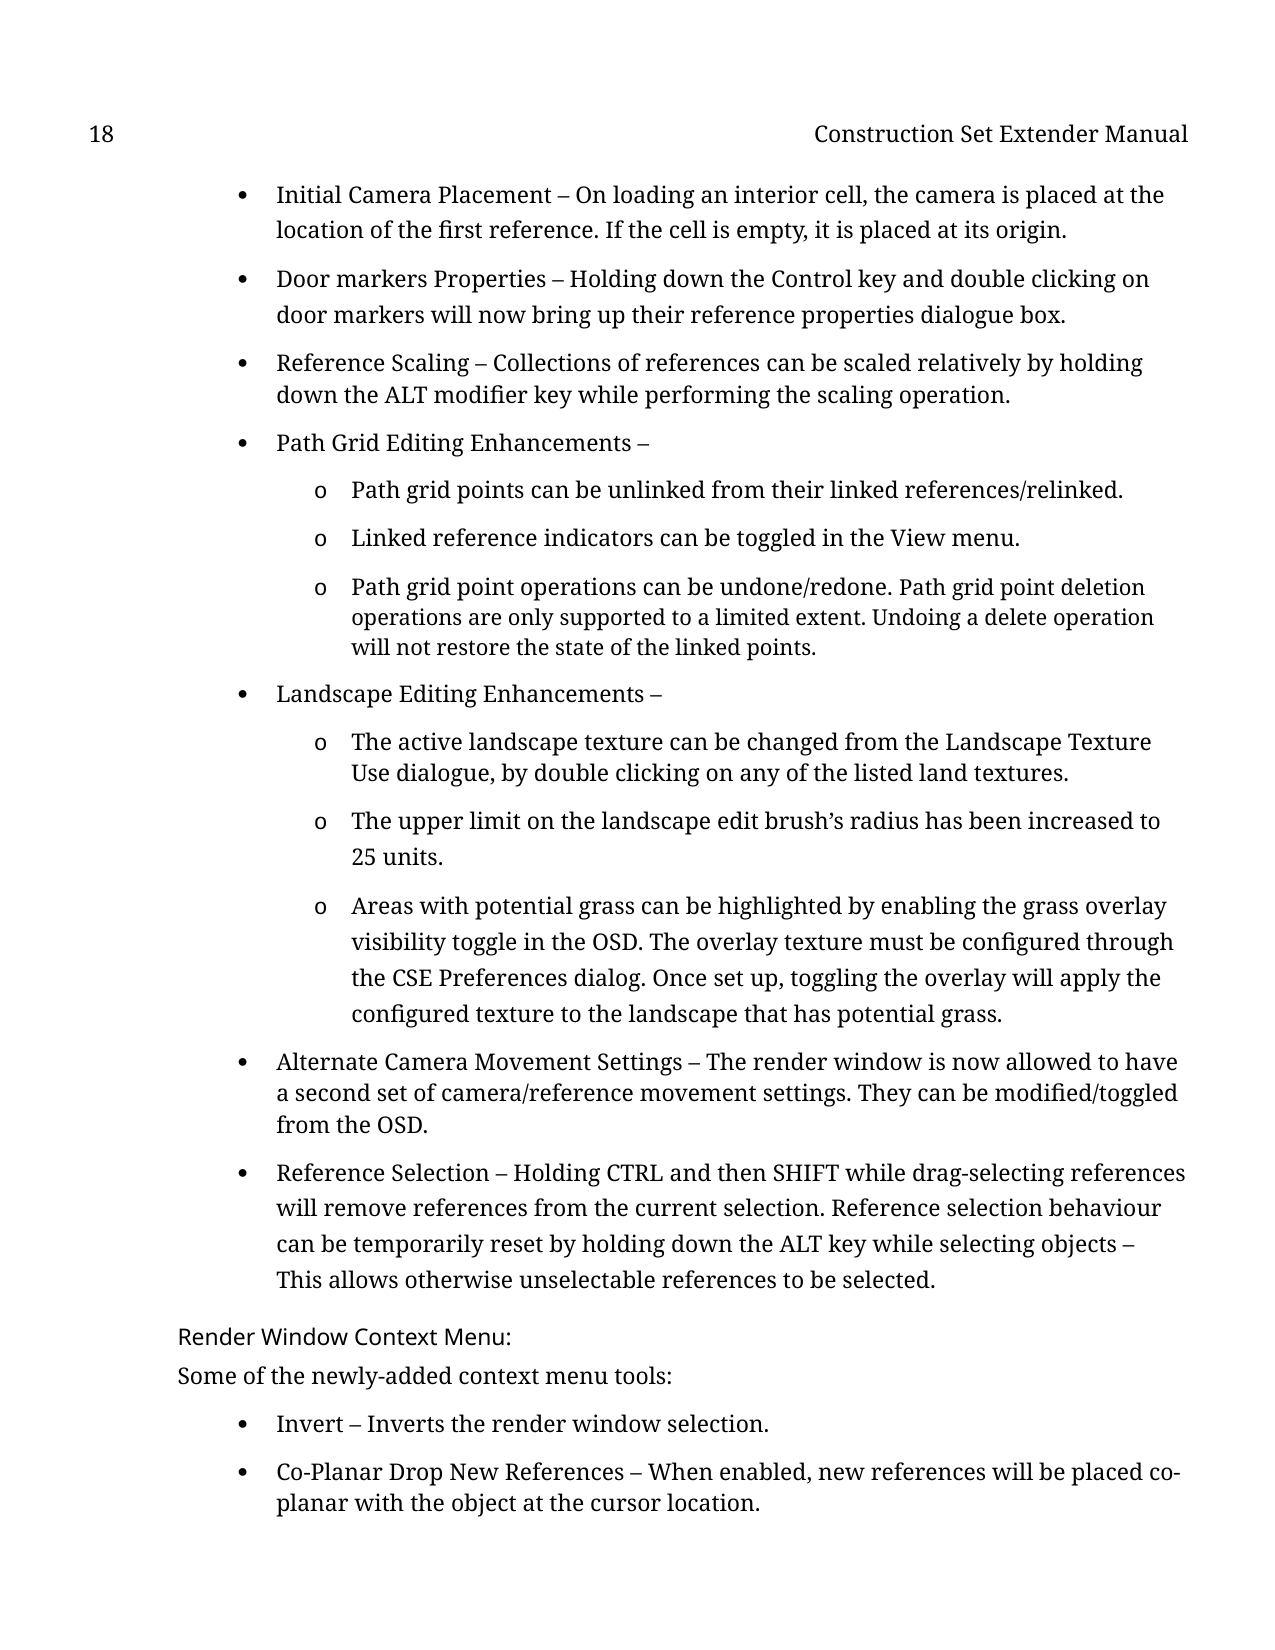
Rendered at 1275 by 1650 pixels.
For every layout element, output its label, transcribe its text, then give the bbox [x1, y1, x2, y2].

list Co-Planar Drop New References – When enabled, new references will be placed co-planar with the object at the cursor location. [238, 1456, 1186, 1518]
subtitle Render Window Context Menu: [177, 1321, 1186, 1352]
list Path grid point operations can be undone/redone. Path grid point deletion operations are only supported to a limited extent. Undoing a delete operation will not restore the state of the linked points. [313, 570, 1186, 661]
list Invert – Inverts the render window selection. [238, 1408, 1186, 1439]
list Alternate Camera Movement Settings – The render window is now allowed to have a second set of camera/reference movement settings. They can be modified/toggled from the OSD. [238, 1046, 1186, 1140]
list The active landscape texture can be changed from the Landscape Texture Use dialogue, by double clicking on any of the listed land textures. [313, 726, 1186, 788]
list Reference Selection – Holding CTRL and then SHIFT while drag-selecting references will remove references from the current selection. Reference selection behaviour can be temporarily reset by holding down the ALT key while selecting objects – This allows otherwise unselectable references to be selected. [238, 1156, 1186, 1296]
list The upper limit on the landscape edit brush’s radius has been increased to 25 units. [313, 805, 1186, 872]
list Reference Scaling – Collections of references can be scaled relatively by holding down the ALT modifier key while performing the scaling operation. [238, 347, 1186, 410]
list Areas with potential grass can be highlighted by enabling the grass overlay visibility toggle in the OSD. The overlay texture must be configured through the CSE Preferences dialog. Once set up, toggling the overlay will apply the configured texture to the landscape that has potential grass. [313, 890, 1186, 1029]
list Door markers Properties – Holding down the Control key and double clicking on door markers will now bring up their reference properties dialogue box. [238, 263, 1186, 330]
list Path Grid Editing Enhancements – [238, 426, 1186, 458]
text Some of the newly-added context menu tools: [177, 1359, 1186, 1391]
list Landscape Editing Enhancements – [238, 678, 1186, 709]
list Initial Camera Placement – On loading an interior cell, the camera is placed at the location of the first reference. If the cell is empty, it is placed at its origin. [238, 178, 1186, 246]
list Path grid points can be unlinked from their linked references/relinked. [313, 474, 1186, 506]
list Linked reference indicators can be toggled in the View menu. [313, 522, 1186, 554]
